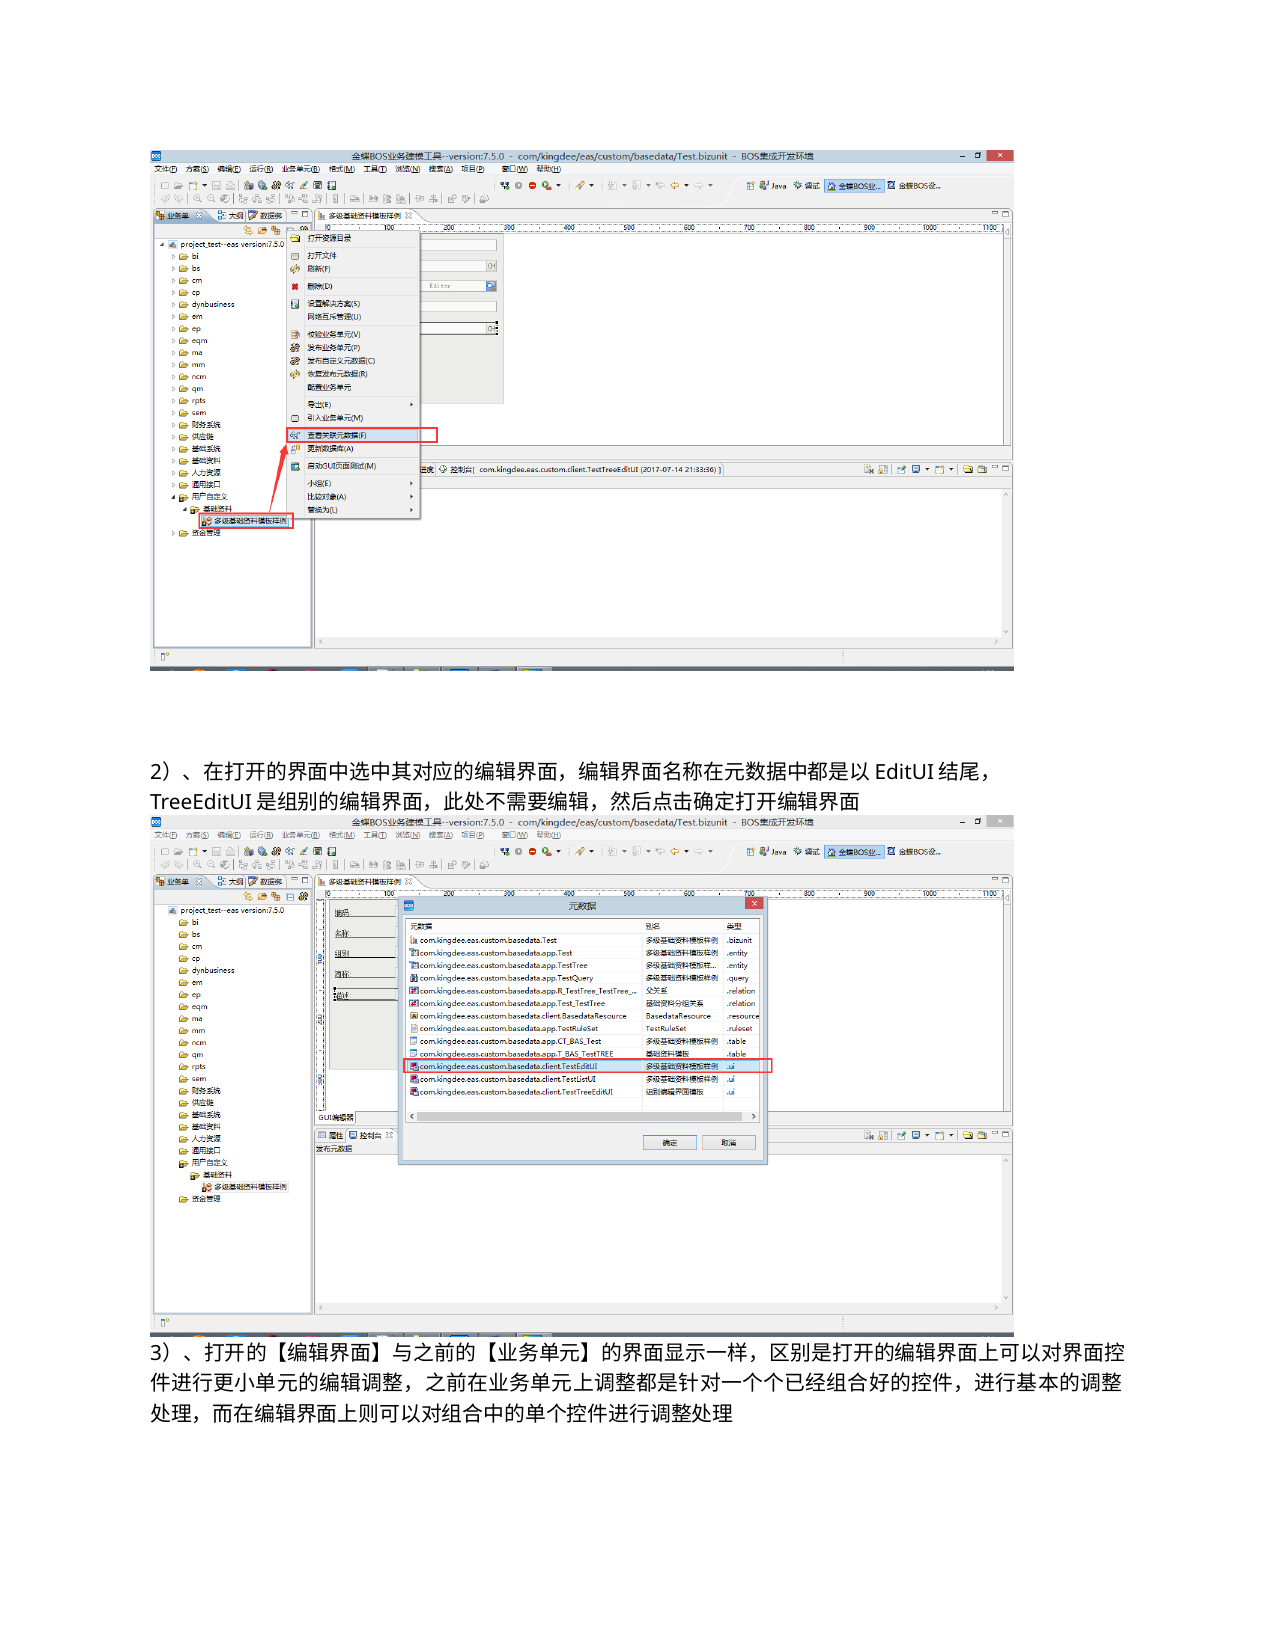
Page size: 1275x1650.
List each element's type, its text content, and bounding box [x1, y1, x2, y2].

text TreeEditUI是组别的编辑界面，此处不需要编辑，然后点击确定打开编辑界面 [150, 785, 1125, 816]
text 3）、打开的【编辑界面】与之前的【业务单元】的界面显示一样，区别是打开的编辑界面上可以对界面控件进行更小单元的编辑调整，之前在业务单元上调整都是针对一个个已经组合好的控件，进行基本的调整处理，而在编辑界面上则可以对组合中的单个控件进行调整处理 [150, 1336, 1125, 1427]
picture [150, 815, 1014, 1337]
text 2）、在打开的界面中选中其对应的编辑界面，编辑界面名称在元数据中都是以EditUI结尾， [150, 755, 1125, 785]
picture [150, 150, 1014, 671]
